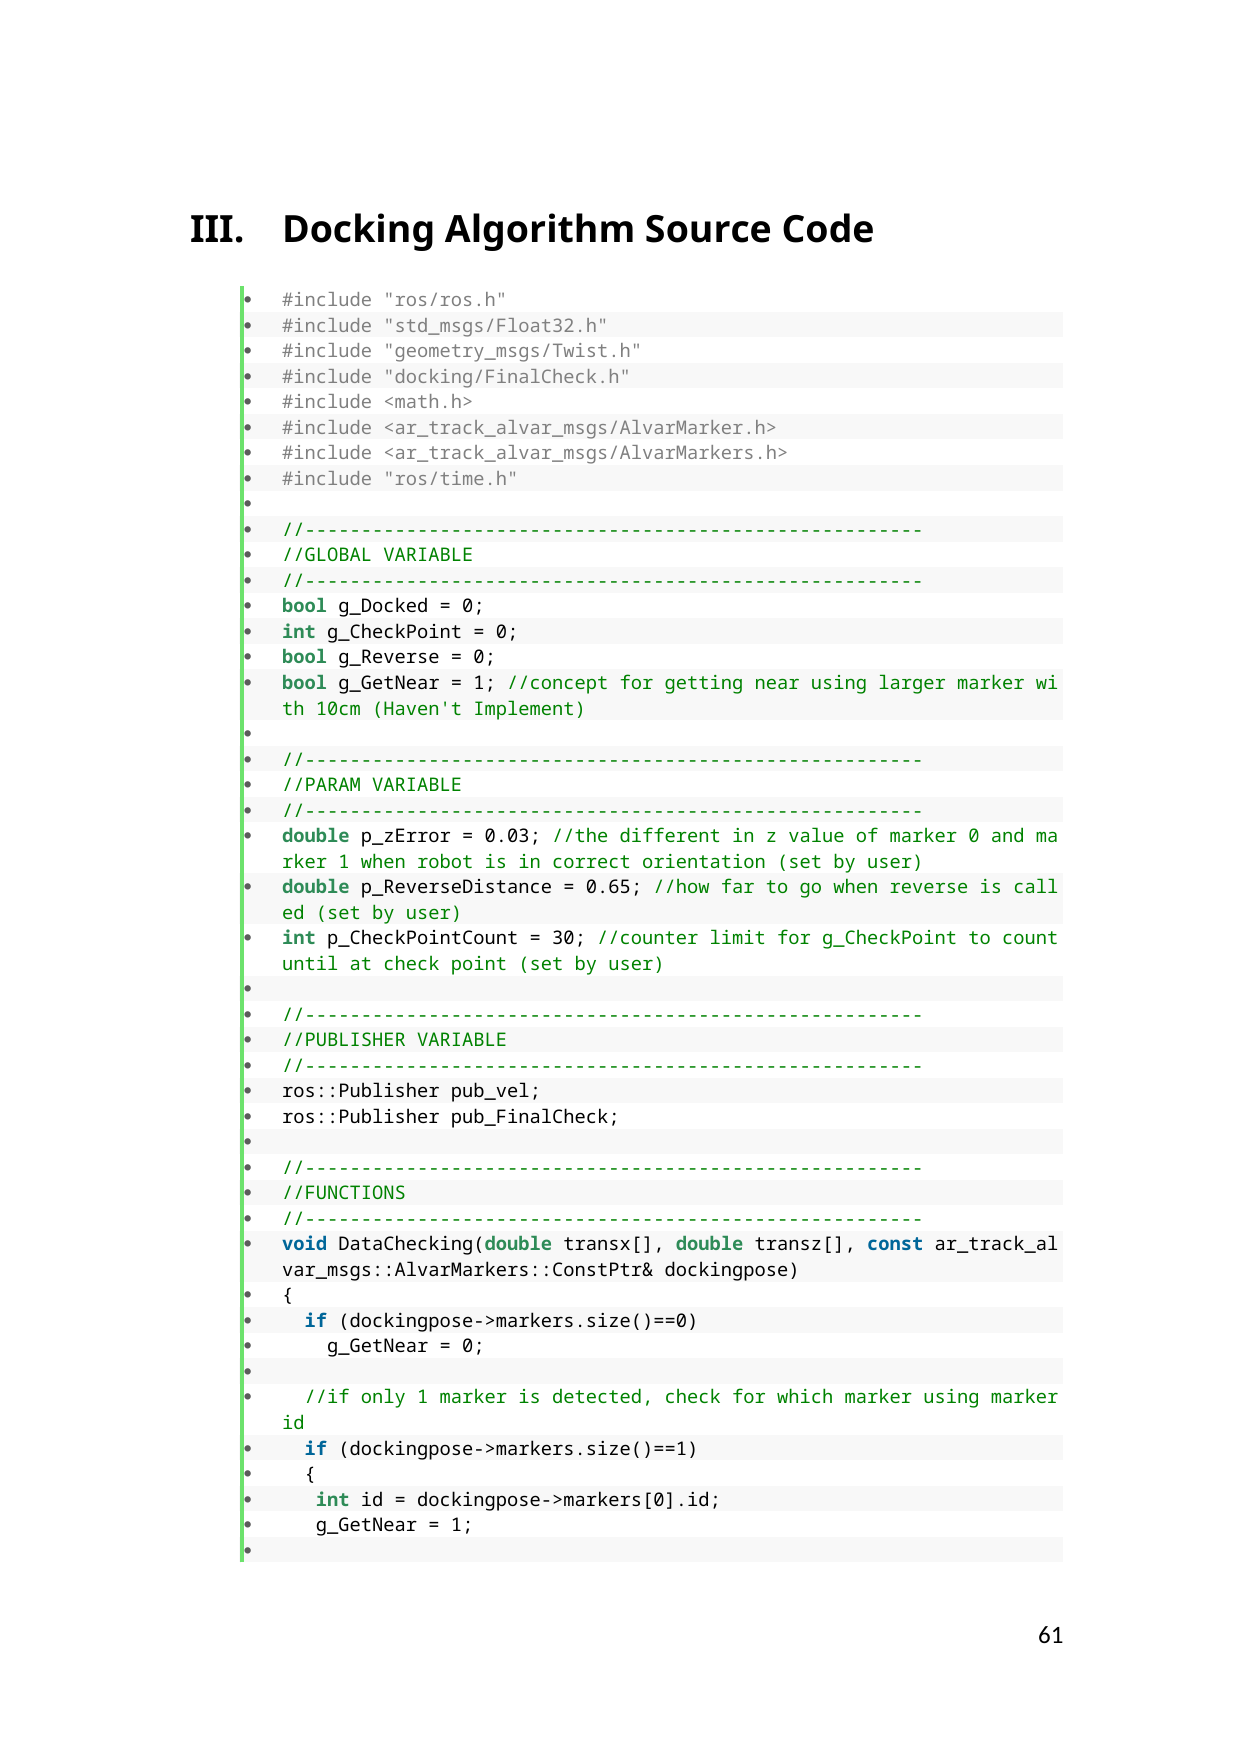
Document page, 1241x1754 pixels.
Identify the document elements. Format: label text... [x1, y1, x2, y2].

list #include "ros/ros.h" [244, 286, 1063, 312]
list //if only 1 marker is detected, check for which marker using marker id [244, 1384, 1063, 1435]
list g_GetNear = 1; [244, 1511, 1063, 1537]
list #include "ros/time.h" [244, 465, 1063, 491]
list bool g_Reverse = 0; [244, 644, 1063, 669]
list double p_zError = 0.03; //the different in z value of marker 0 and marker 1 when robot is in correct orientation (set by user) [244, 822, 1063, 873]
list #include <math.h> [244, 388, 1063, 414]
subtitle Docking Algorithm Source Code [244, 202, 1063, 253]
list //------------------------------------------------------- [244, 1205, 1063, 1231]
list //------------------------------------------------------- [244, 1154, 1063, 1180]
list int p_CheckPointCount = 30; //counter limit for g_CheckPoint to count until at check point (set by user) [244, 924, 1063, 976]
list //PUBLISHER VARIABLE [244, 1027, 1063, 1052]
list #include "docking/FinalCheck.h" [244, 363, 1063, 388]
list void DataChecking(double transx[], double transz[], const ar_track_alvar_msgs::AlvarMarkers::ConstPtr& dockingpose) [244, 1231, 1063, 1282]
list ros::Publisher pub_FinalCheck; [244, 1103, 1063, 1129]
list { [244, 1460, 1063, 1486]
list #include <ar_track_alvar_msgs/AlvarMarker.h> [244, 414, 1063, 439]
list #include "std_msgs/Float32.h" [244, 312, 1063, 337]
list if (dockingpose->markers.size()==1) [244, 1435, 1063, 1460]
list //PARAM VARIABLE [244, 771, 1063, 797]
list bool g_Docked = 0; [244, 593, 1063, 618]
list //------------------------------------------------------- [244, 746, 1063, 771]
list int id = dockingpose->markers[0].id; [244, 1486, 1063, 1511]
list double p_ReverseDistance = 0.65; //how far to go when reverse is called (set by user) [244, 873, 1063, 924]
list //------------------------------------------------------- [244, 567, 1063, 593]
list #include "geometry_msgs/Twist.h" [244, 337, 1063, 363]
list //GLOBAL VARIABLE [244, 542, 1063, 567]
list //------------------------------------------------------- [244, 797, 1063, 822]
list //FUNCTIONS [244, 1180, 1063, 1205]
list //------------------------------------------------------- [244, 1052, 1063, 1078]
list //------------------------------------------------------- [244, 1001, 1063, 1027]
list ros::Publisher pub_vel; [244, 1078, 1063, 1103]
list { [244, 1282, 1063, 1307]
list if (dockingpose->markers.size()==0) [244, 1307, 1063, 1333]
list //------------------------------------------------------- [244, 516, 1063, 542]
list #include <ar_track_alvar_msgs/AlvarMarkers.h> [244, 439, 1063, 465]
list int g_CheckPoint = 0; [244, 618, 1063, 644]
list g_GetNear = 0; [244, 1333, 1063, 1358]
list bool g_GetNear = 1; //concept for getting near using larger marker with 10cm (Haven't Implement) [244, 669, 1063, 720]
